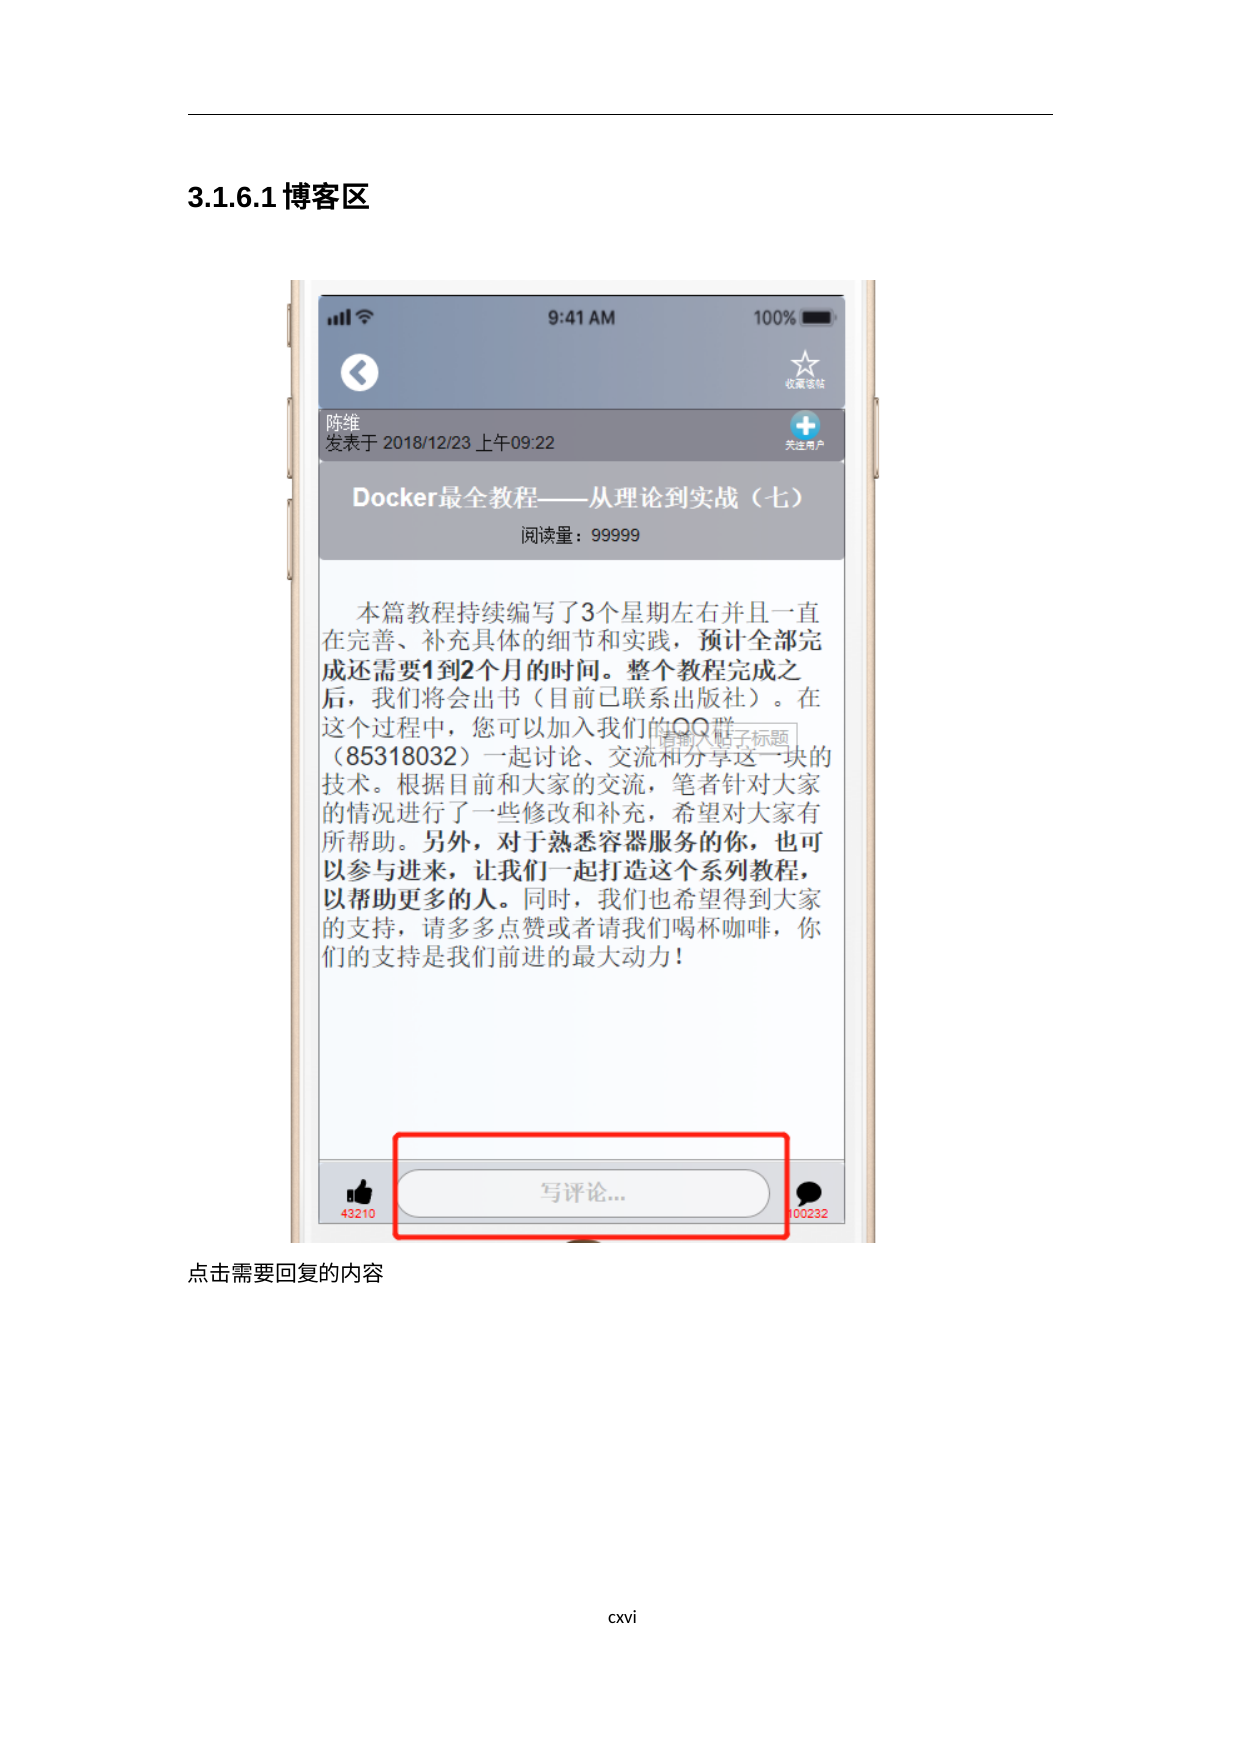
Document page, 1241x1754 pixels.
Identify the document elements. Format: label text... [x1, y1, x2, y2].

picture [187, 280, 953, 1243]
subtitle 3.1.6.1博客区 [187, 162, 1053, 227]
text 点击需要回复的内容 [187, 1255, 1053, 1288]
